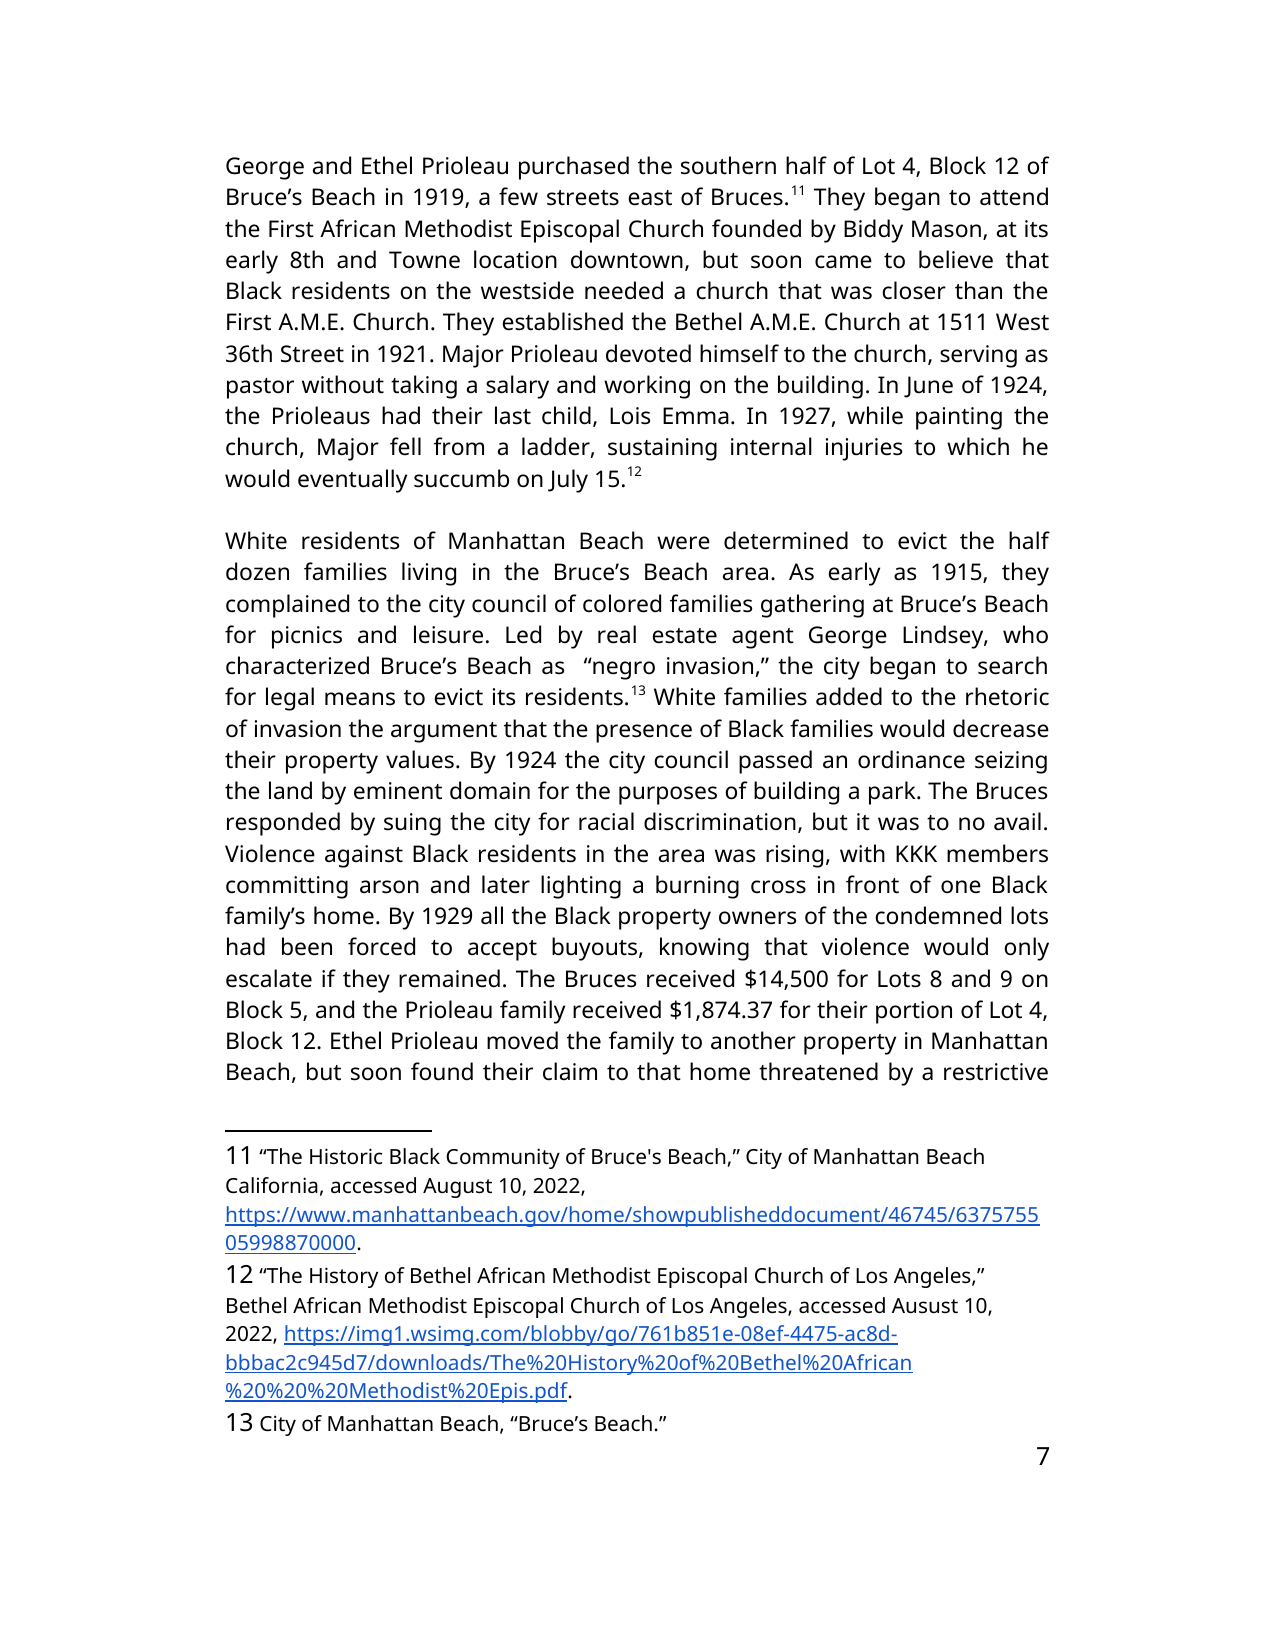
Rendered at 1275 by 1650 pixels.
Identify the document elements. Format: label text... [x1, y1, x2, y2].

text White residents of Manhattan Beach were determined to evict the half dozen families living in the Bruce’s Beach area. As early as 1915, they complained to the city council of colored families gathering at Bruce’s Beach for picnics and leisure. Led by real estate agent George Lindsey, who characterized Bruce’s Beach as “negro invasion,” the city began to search for legal means to evict its residents. White families added to the rhetoric of invasion the argument that the presence of Black families would decrease their property values. By 1924 the city council passed an ordinance seizing the land by eminent domain for the purposes of building a park. The Bruces responded by suing the city for racial discrimination, but it was to no avail. Violence against Black residents in the area was rising, with KKK members committing arson and later lighting a burning cross in front of one Black family’s home. By 1929 all the Black property owners of the condemned lots had been forced to accept buyouts, knowing that violence would only escalate if they remained. The Bruces received $14,500 for Lots 8 and 9 on Block 5, and the Prioleau family received $1,874.37 for their portion of Lot 4, Block 12. Ethel Prioleau moved the family to another property in Manhattan Beach, but soon found their claim to that home threatened by a restrictive covenant. The family eventually relocated to 35th Place, near the Bethel AME Church it had established. [225, 525, 1050, 1087]
text George and Ethel Prioleau purchased the southern half of Lot 4, Block 12 of Bruce’s Beach in 1919, a few streets east of Bruces. They began to attend the First African Methodist Episcopal Church founded by Biddy Mason, at its early 8th and Towne location downtown, but soon came to believe that Black residents on the westside needed a church that was closer than the First A.M.E. Church. They established the Bethel A.M.E. Church at 1511 West 36th Street in 1921. Major Prioleau devoted himself to the church, serving as pastor without taking a salary and working on the building. In June of 1924, the Prioleaus had their last child, Lois Emma. In 1927, while painting the church, Major fell from a ladder, sustaining internal injuries to which he would eventually succumb on July 15. [225, 150, 1050, 494]
